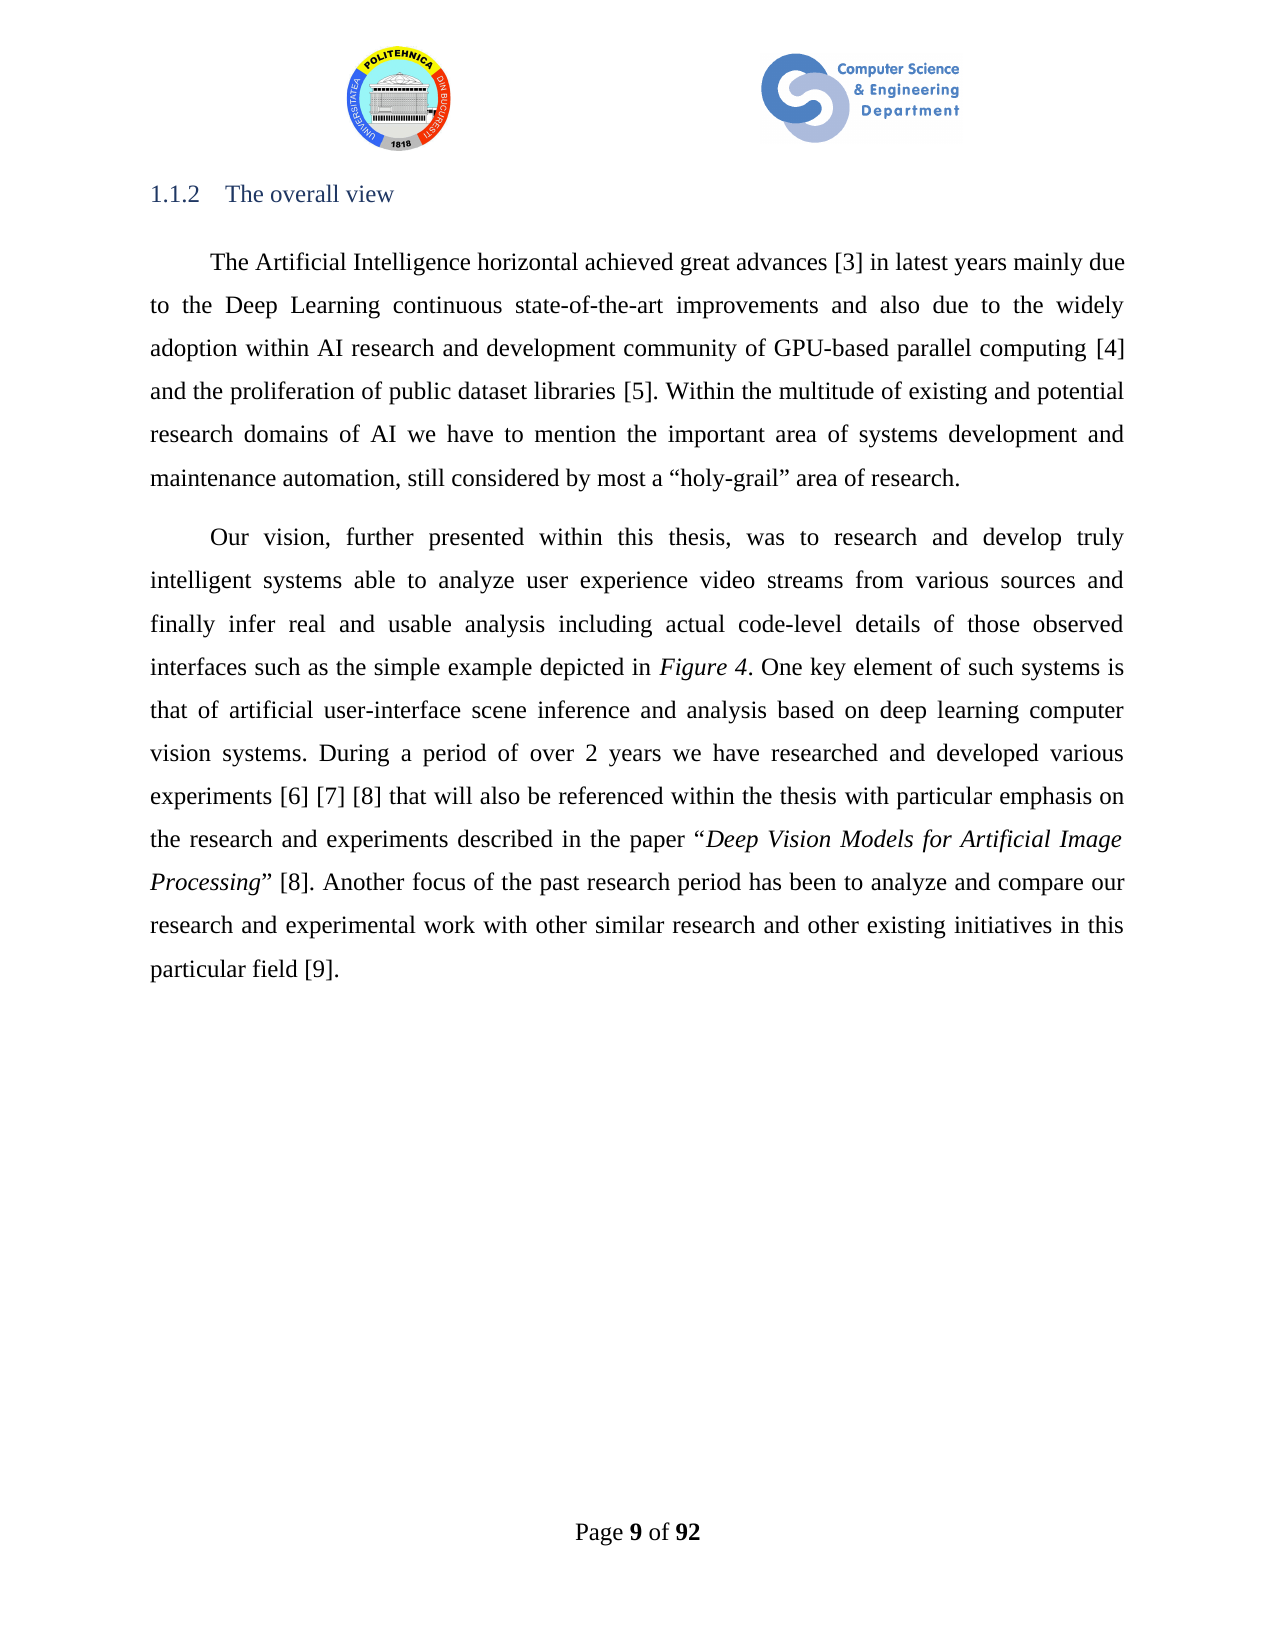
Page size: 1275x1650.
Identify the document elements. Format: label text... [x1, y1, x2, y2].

picture [346, 46, 451, 151]
text The Artificial Intelligence horizontal achieved great advances in latest years mainly due to the Deep Learning continuous state-of-the-art improvements and also due to the widely adoption within AI research and development community of GPU-based parallel computing and the proliferation of public dataset libraries . Within the multitude of existing and potential research domains of AI we have to mention the important area of systems development and maintenance automation, still considered by most a “holy-grail” area of research. [150, 247, 1125, 491]
text Our vision, further presented within this thesis, was to research and develop truly intelligent systems able to analyze user experience video streams from various sources and finally infer real and usable analysis including actual code-level details of those observed interfaces such as the simple example depicted in Figure 4. One key element of such systems is that of artificial user-interface scene inference and analysis based on deep learning computer vision systems. During a period of over 2 years we have researched and developed various experiments that will also be referenced within the thesis with particular emphasis on the research and experiments described in the paper “Deep Vision Models for Artificial Image Processing” . Another focus of the past research period has been to analyze and compare our research and experimental work with other similar research and other existing initiatives in this particular field . [150, 522, 1125, 982]
picture [760, 53, 963, 144]
subtitle The overall view [150, 179, 1125, 208]
